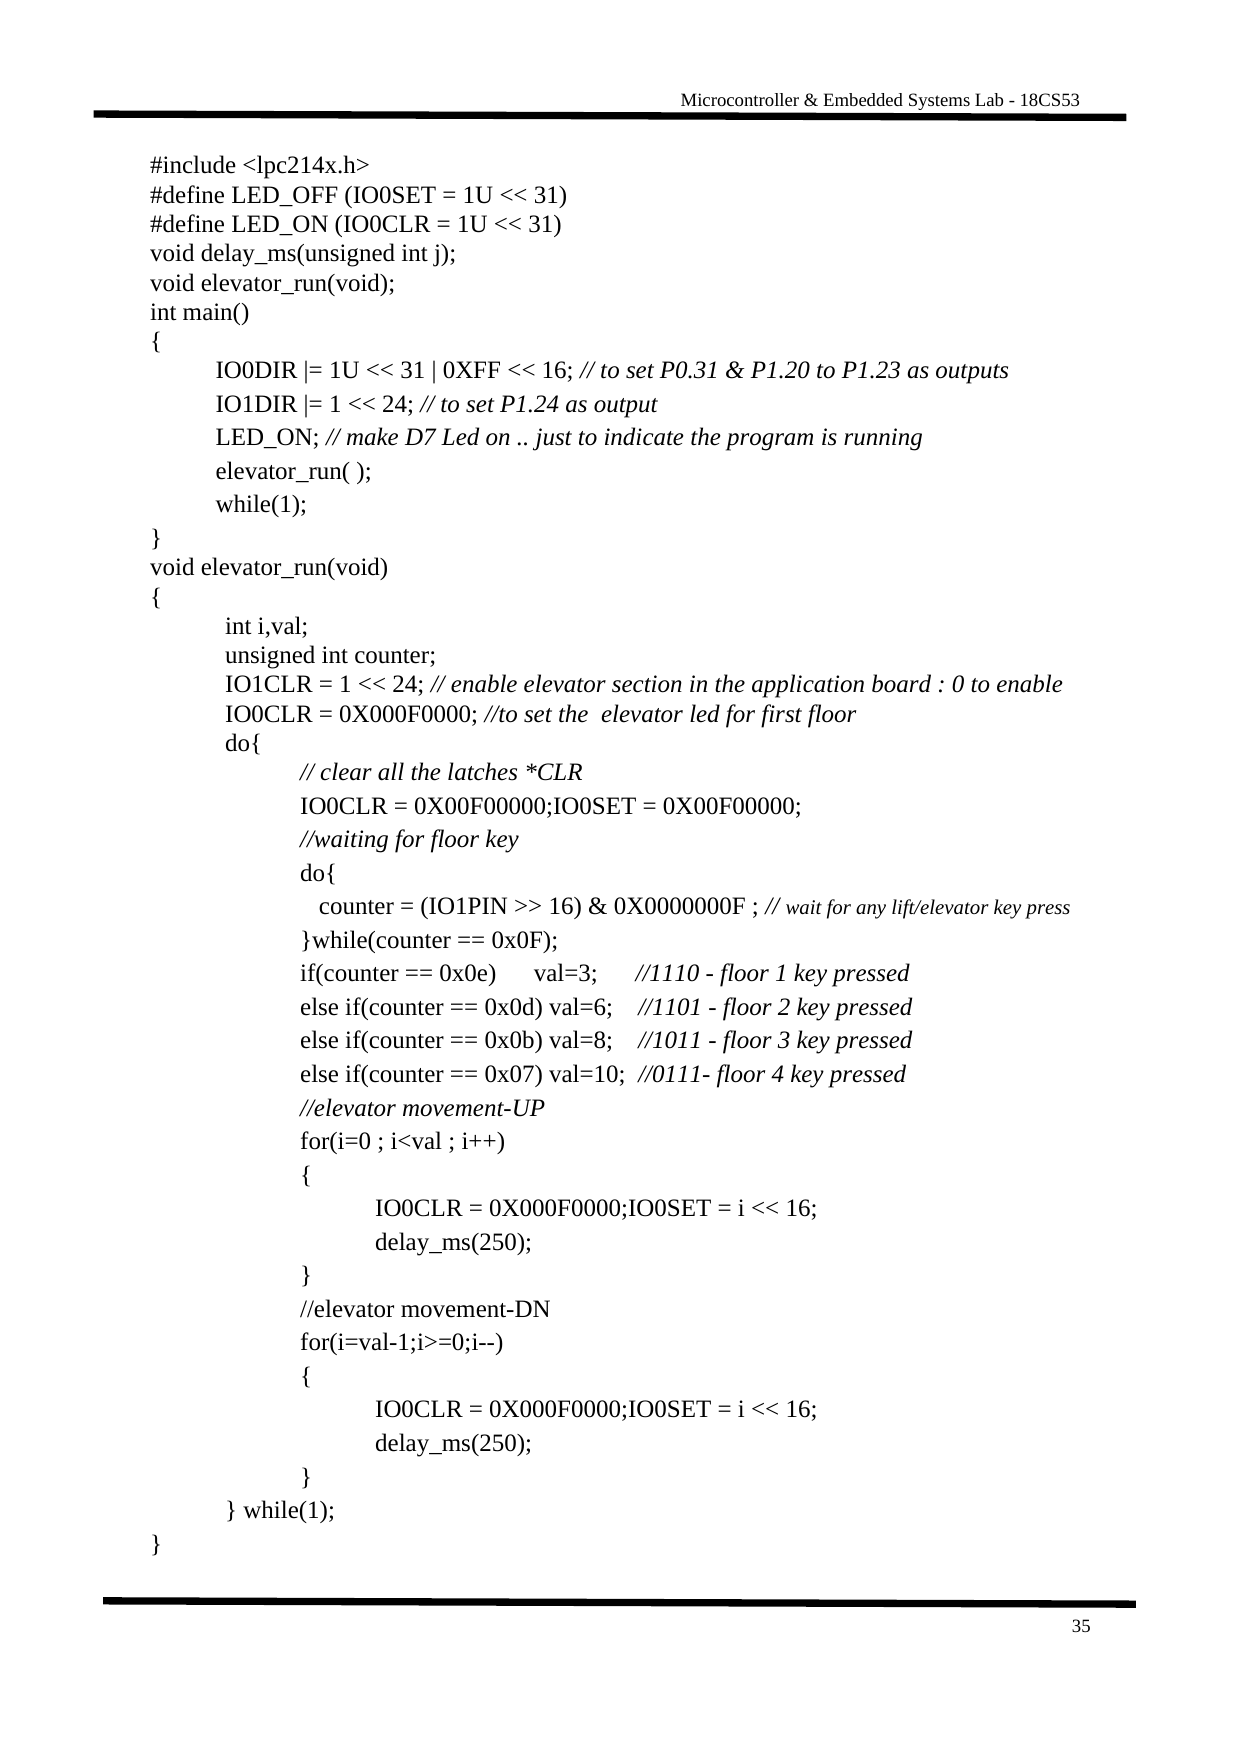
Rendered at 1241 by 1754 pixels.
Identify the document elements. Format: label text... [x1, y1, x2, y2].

text } [150, 1462, 1080, 1490]
text #define LED_OFF (IO0SET = 1U << 31) [150, 180, 1080, 208]
text IO0CLR = 0X000F0000;IO0SET = i << 16; [150, 1193, 1080, 1222]
text int i,val; [150, 611, 1080, 640]
text #define LED_ON (IO0CLR = 1U << 31) [150, 209, 1080, 238]
text } while(1); [150, 1495, 1080, 1524]
text { [150, 1160, 1080, 1188]
text // clear all the latches *CLR [225, 757, 1080, 786]
text else if(counter == 0x0d) val=6; //1101 - floor 2 key pressed [150, 992, 1080, 1021]
text } [150, 1529, 1080, 1557]
text IO0CLR = 0X000F0000;IO0SET = i << 16; [150, 1394, 1080, 1423]
text IO1DIR |= 1 << 24; // to set P1.24 as output [209, 389, 1080, 418]
text int main() [150, 297, 1080, 326]
text IO1CLR = 1 << 24; // enable elevator section in the application board : 0 to enable [150, 669, 1080, 698]
text counter = (IO1PIN >> 16) & 0X0000000F ; // wait for any lift/elevator key press [150, 891, 1080, 920]
text do{ [150, 728, 1080, 757]
text #include <lpc214x.h> [150, 151, 1080, 179]
text //elevator movement-DN [150, 1294, 1080, 1323]
text else if(counter == 0x0b) val=8; //1011 - floor 3 key pressed [150, 1026, 1080, 1054]
text else if(counter == 0x07) val=10; //0111- floor 4 key pressed [150, 1059, 1080, 1088]
text while(1); [209, 489, 1080, 518]
text unsigned int counter; [150, 640, 1080, 669]
text LED_ON; // make D7 Led on .. just to indicate the program is running [209, 422, 1080, 451]
text //elevator movement-UP [150, 1093, 1080, 1121]
text elevator_run( ); [209, 456, 1080, 485]
text do{ [150, 858, 1080, 887]
text delay_ms(250); [150, 1227, 1080, 1256]
text }while(counter == 0x0F); [150, 925, 1080, 954]
text //waiting for floor key [150, 824, 1080, 853]
text if(counter == 0x0e) val=3; //1110 - floor 1 key pressed [150, 958, 1080, 987]
text } [150, 1260, 1080, 1289]
text for(i=0 ; i<val ; i++) [150, 1126, 1080, 1155]
text IO0CLR = 0X000F0000; //to set the elevator led for first floor [150, 699, 1080, 727]
text { [150, 326, 1080, 355]
text { [150, 1361, 1080, 1390]
text void elevator_run(void) [150, 552, 1080, 581]
text IO0CLR = 0X00F00000;IO0SET = 0X00F00000; [225, 791, 1080, 819]
text { [150, 582, 1080, 610]
text } [150, 523, 1080, 552]
text IO0DIR |= 1U << 31 | 0XFF << 16; // to set P0.31 & P1.20 to P1.23 as outputs [209, 355, 1080, 384]
text for(i=val-1;i>=0;i--) [150, 1327, 1080, 1356]
text delay_ms(250); [150, 1428, 1080, 1457]
text void delay_ms(unsigned int j); [150, 238, 1080, 267]
text void elevator_run(void); [150, 268, 1080, 296]
